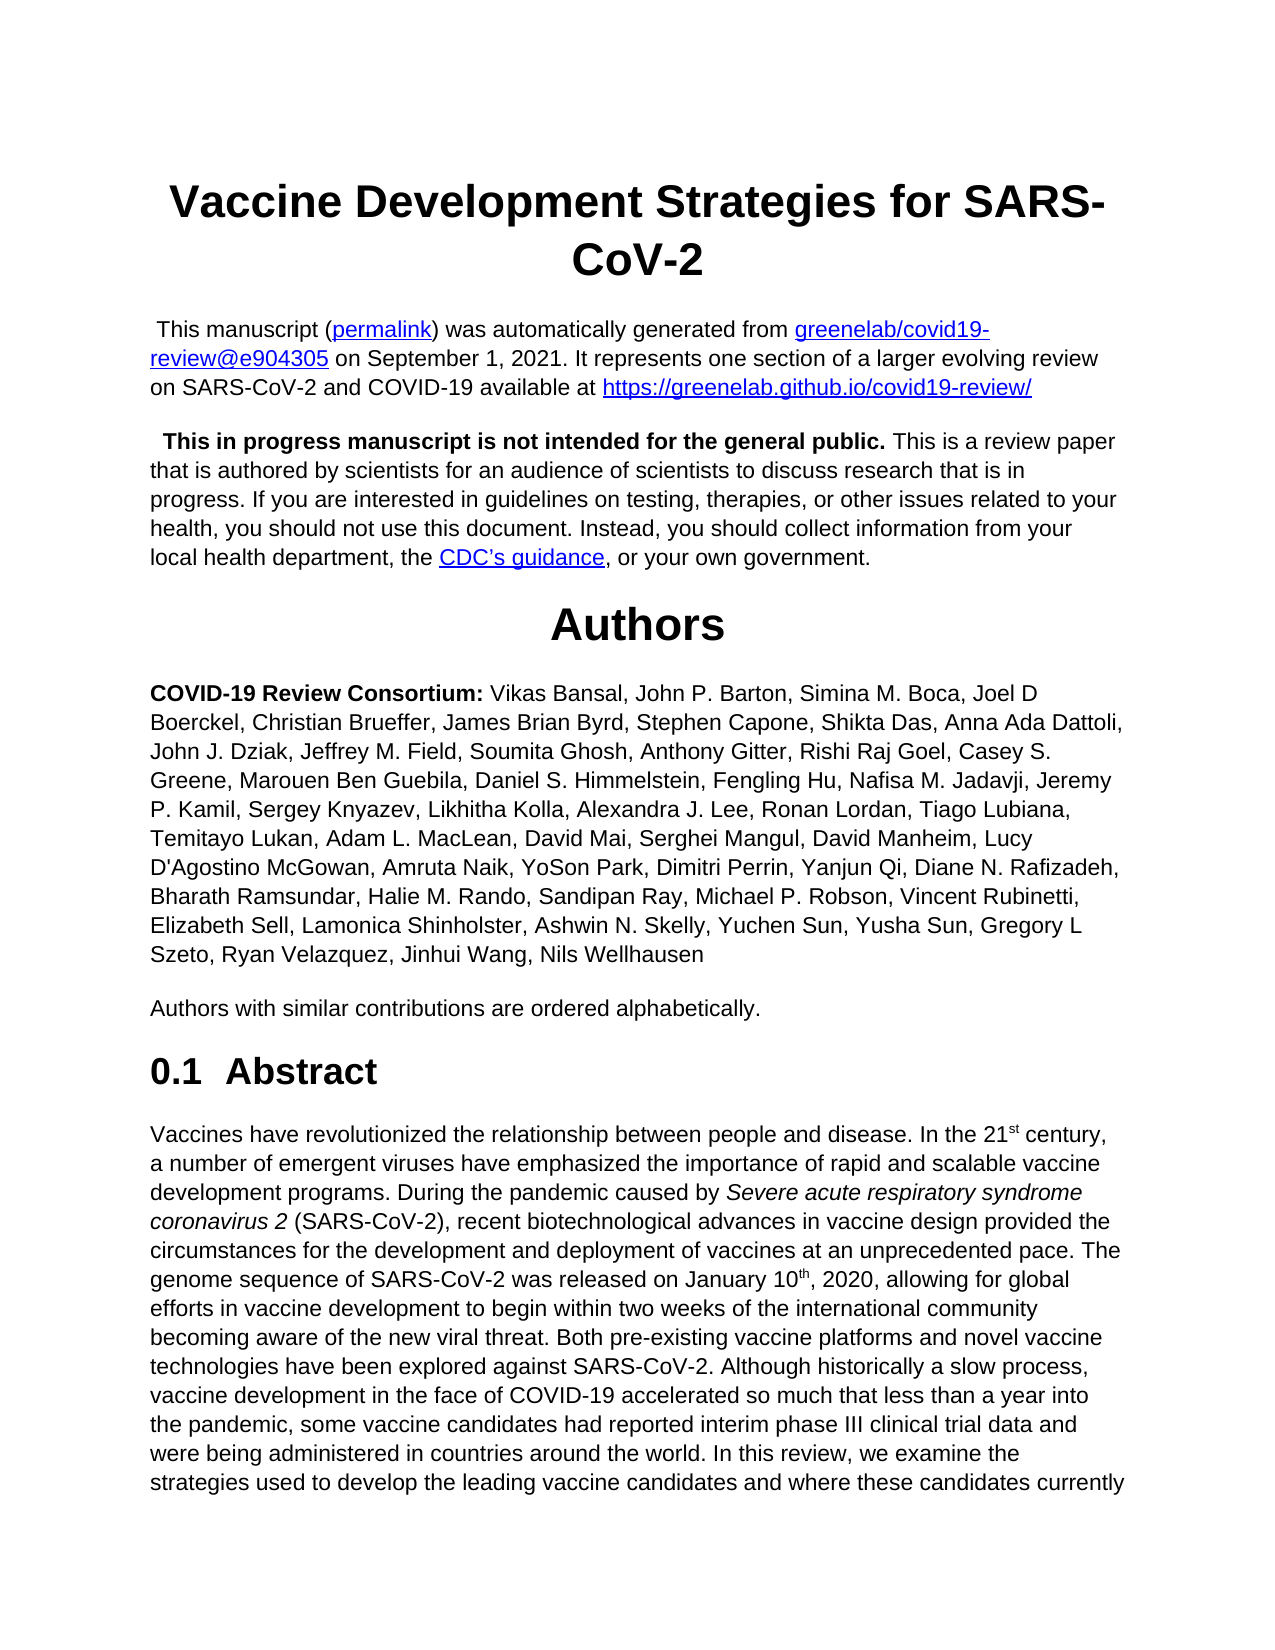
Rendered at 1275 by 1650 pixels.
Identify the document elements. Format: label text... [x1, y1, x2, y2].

subtitle 0.1 Abstract [150, 1049, 1125, 1092]
text This manuscript (permalink) was automatically generated from greenelab/covid19-review@e904305 on September 1, 2021. It represents one section of a larger evolving review on SARS-CoV-2 and COVID-19 available at https://greenelab.github.io/covid19-review/ [150, 316, 1125, 400]
text Authors with similar contributions are ordered alphabetically. [150, 995, 1125, 1021]
title Vaccine Development Strategies for SARS-CoV-2 [150, 175, 1125, 286]
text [150, 1121, 1125, 1495]
subtitle Authors [150, 597, 1125, 650]
text COVID-19 Review Consortium: Vikas Bansal, John P. Barton, Simina M. Boca, Joel D Boerckel, Christian Brueffer, James Brian Byrd, Stephen Capone, Shikta Das, Anna Ada Dattoli, John J. Dziak, Jeffrey M. Field, Soumita Ghosh, Anthony Gitter, Rishi Raj Goel, Casey S. Greene, Marouen Ben Guebila, Daniel S. Himmelstein, Fengling Hu, Nafisa M. Jadavji, Jeremy P. Kamil, Sergey Knyazev, Likhitha Kolla, Alexandra J. Lee, Ronan Lordan, Tiago Lubiana, Temitayo Lukan, Adam L. MacLean, David Mai, Serghei Mangul, David Manheim, Lucy D'Agostino McGowan, Amruta Naik, YoSon Park, Dimitri Perrin, Yanjun Qi, Diane N. Rafizadeh, Bharath Ramsundar, Halie M. Rando, Sandipan Ray, Michael P. Robson, Vincent Rubinetti, Elizabeth Sell, Lamonica Shinholster, Ashwin N. Skelly, Yuchen Sun, Yusha Sun, Gregory L Szeto, Ryan Velazquez, Jinhui Wang, Nils Wellhausen [150, 680, 1125, 967]
text This in progress manuscript is not intended for the general public. This is a review paper that is authored by scientists for an audience of scientists to discuss research that is in progress. If you are interested in guidelines on testing, therapies, or other issues related to your health, you should not use this document. Instead, you should collect information from your local health department, the CDC’s guidance, or your own government. [150, 428, 1125, 570]
